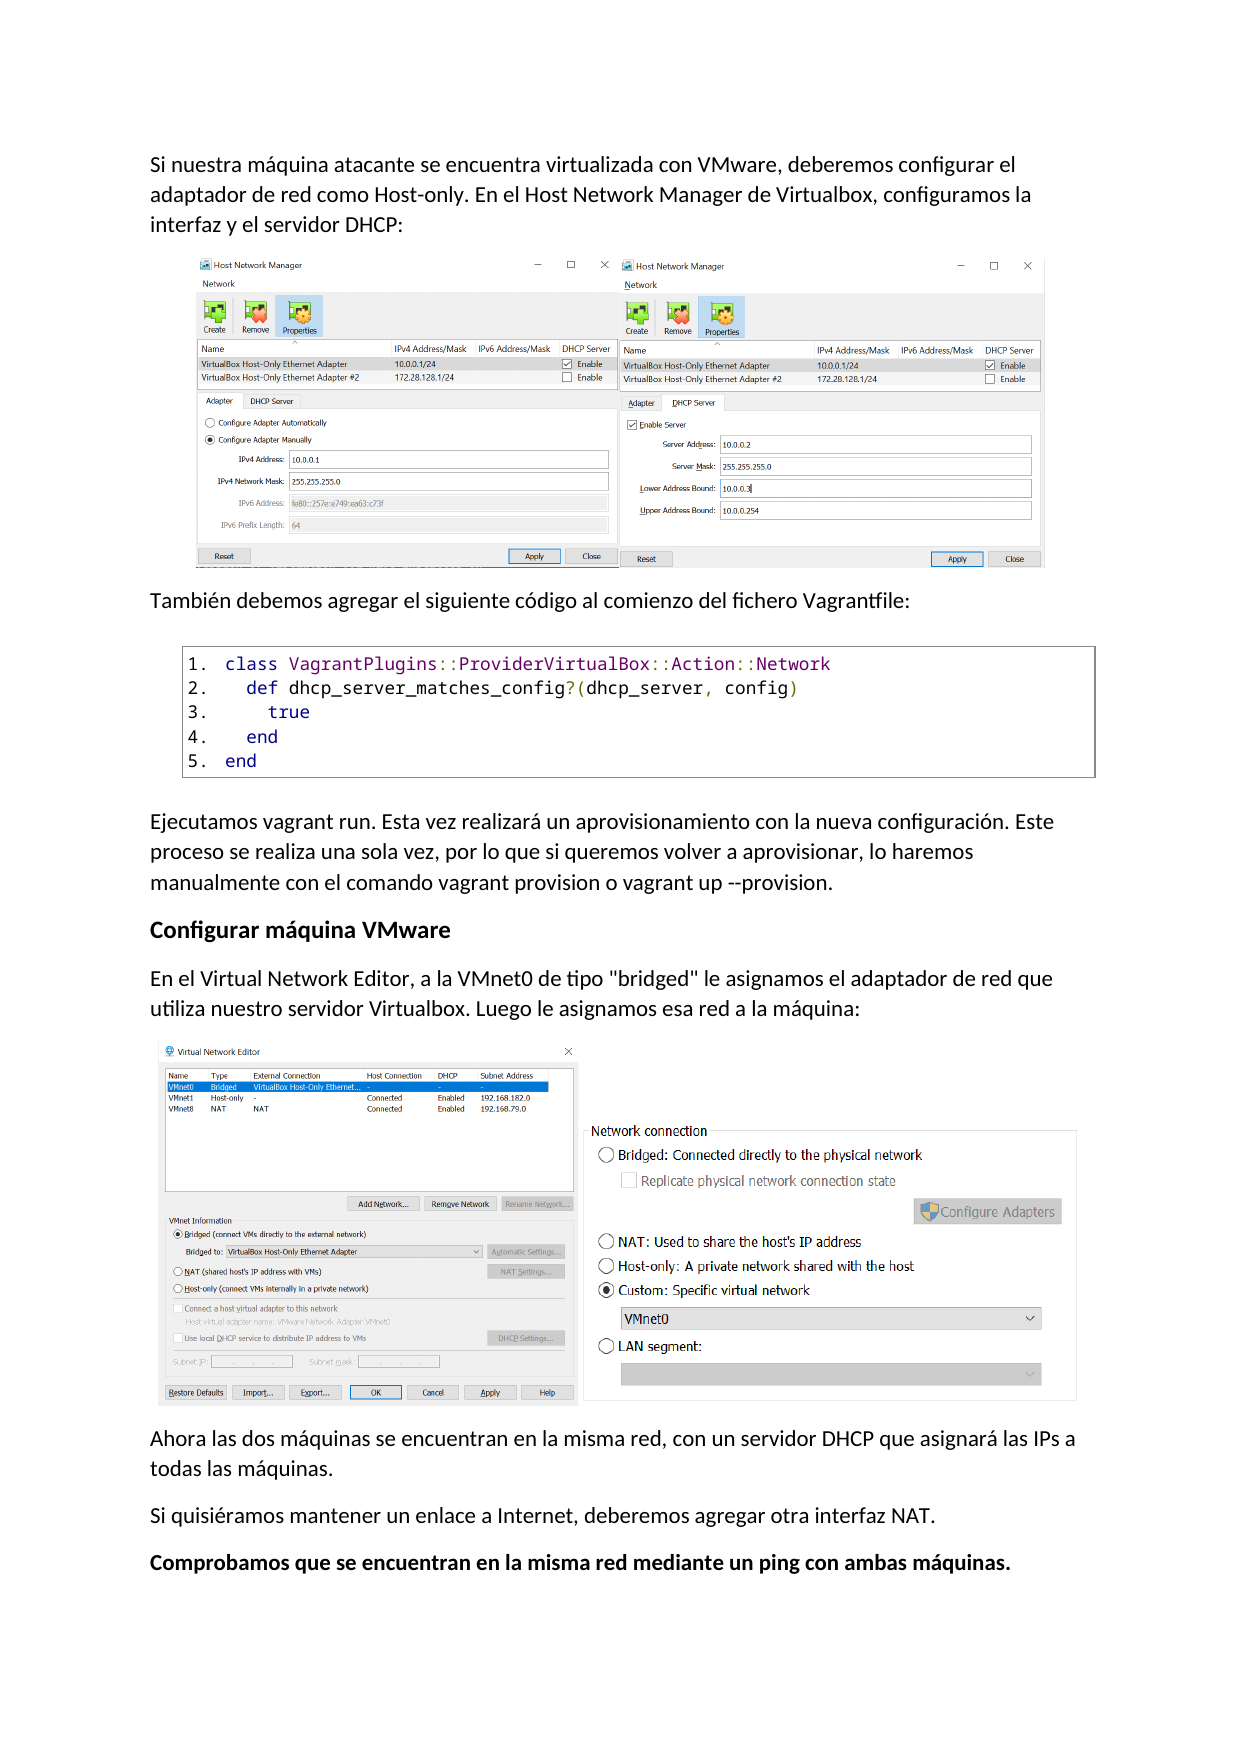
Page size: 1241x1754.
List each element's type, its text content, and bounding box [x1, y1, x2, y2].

text Si nuestra máquina atacante se encuentra virtualizada con VMware, deberemos configurar el adaptador de red como Host-only. En el Host Network Manager de Virtualbox, configuramos la interfaz y el servidor DHCP: [150, 150, 1090, 238]
picture [195, 257, 1045, 568]
text Configurar máquina VMware [150, 914, 1090, 945]
text Comprobamos que se encuentran en la misma red mediante un ping con ambas máquinas. [150, 1548, 1090, 1576]
list true [183, 694, 1094, 718]
text Si quisiéramos mantener un enlace a Internet, deberemos agregar otra interfaz NAT. [150, 1501, 1090, 1529]
picture [158, 1041, 1082, 1406]
text Ejecutamos vagrant run. Esta vez realizará un aprovisionamiento con la nueva configuración. Este proceso se realiza una sola vez, por lo que si queremos volver a aprovisionar, lo haremos manualmente con el comando vagrant provision o vagrant up --provision. [150, 807, 1090, 896]
list end [183, 742, 1094, 777]
text En el Virtual Network Editor, a la VMnet0 de tipo "bridged" le asignamos el adaptador de red que utiliza nuestro servidor Virtualbox. Luego le asignamos esa red a la máquina: [150, 964, 1090, 1022]
text Ahora las dos máquinas se encuentran en la misma red, con un servidor DHCP que asignará las IPs a todas las máquinas. [150, 1424, 1090, 1482]
list class VagrantPlugins::ProviderVirtualBox::Action::Network [183, 647, 1094, 670]
text También debemos agregar el siguiente código al comienzo del fichero Vagrantfile: [150, 586, 1090, 614]
list def dhcp_server_matches_config?(dhcp_server, config) [183, 670, 1094, 694]
list end [183, 718, 1094, 742]
